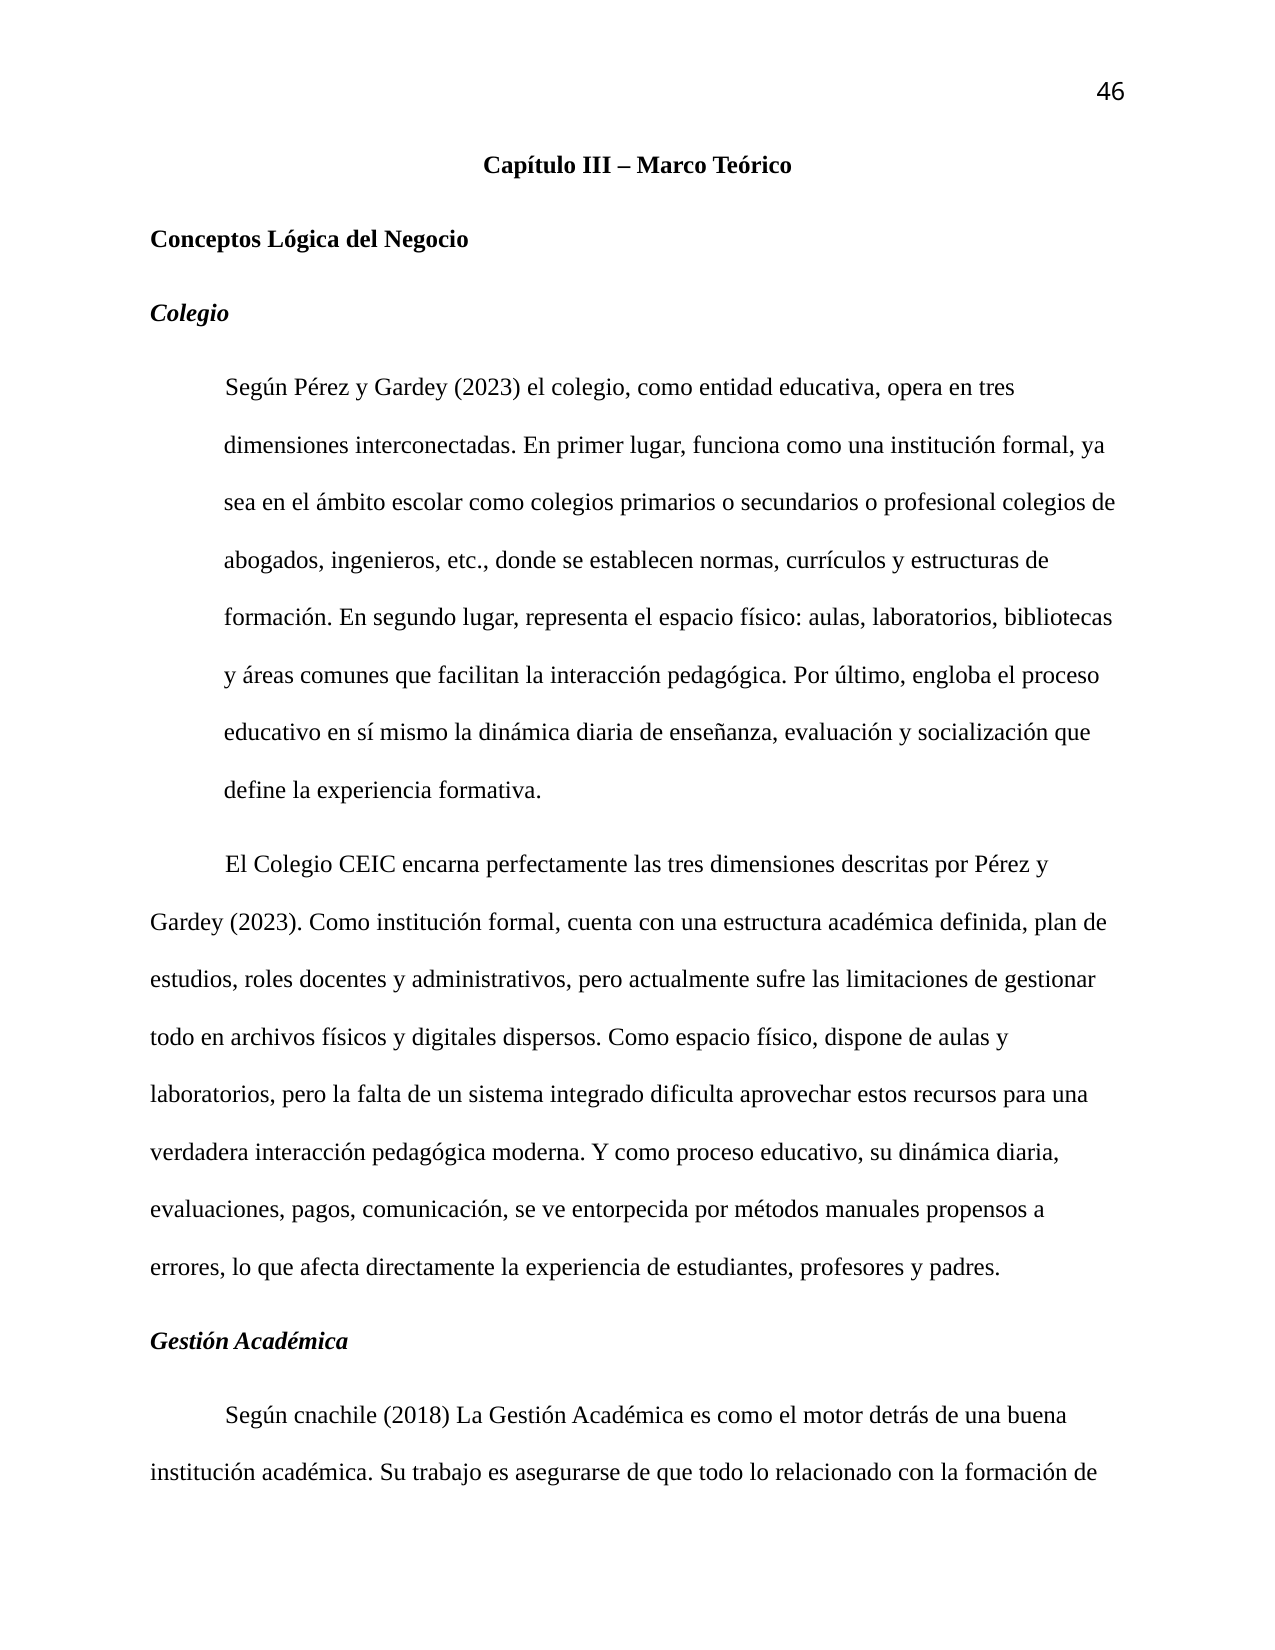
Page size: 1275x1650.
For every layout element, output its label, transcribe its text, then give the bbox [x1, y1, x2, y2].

subtitle Colegio [150, 298, 1125, 327]
subtitle Capítulo III – Marco Teórico [150, 150, 1125, 179]
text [150, 1400, 1125, 1486]
text El Colegio CEIC encarna perfectamente las tres dimensiones descritas por Pérez y Gardey (2023). Como institución formal, cuenta con una estructura académica definida, plan de estudios, roles docentes y administrativos, pero actualmente sufre las limitaciones de gestionar todo en archivos físicos y digitales dispersos. Como espacio físico, dispone de aulas y laboratorios, pero la falta de un sistema integrado dificulta aprovechar estos recursos para una verdadera interacción pedagógica moderna. Y como proceso educativo, su dinámica diaria, evaluaciones, pagos, comunicación, se ve entorpecida por métodos manuales propensos a errores, lo que afecta directamente la experiencia de estudiantes, profesores y padres. [150, 849, 1125, 1280]
text Gestión Académica [150, 1326, 1125, 1354]
text Según Pérez y Gardey (2023) el colegio, como entidad educativa, opera en tres dimensiones interconectadas. En primer lugar, funciona como una institución formal, ya sea en el ámbito escolar como colegios primarios o secundarios o profesional colegios de abogados, ingenieros, etc., donde se establecen normas, currículos y estructuras de formación. En segundo lugar, representa el espacio físico: aulas, laboratorios, bibliotecas y áreas comunes que facilitan la interacción pedagógica. Por último, engloba el proceso educativo en sí mismo la dinámica diaria de enseñanza, evaluación y socialización que define la experiencia formativa. [224, 372, 1125, 804]
subtitle Conceptos Lógica del Negocio [150, 224, 1125, 253]
